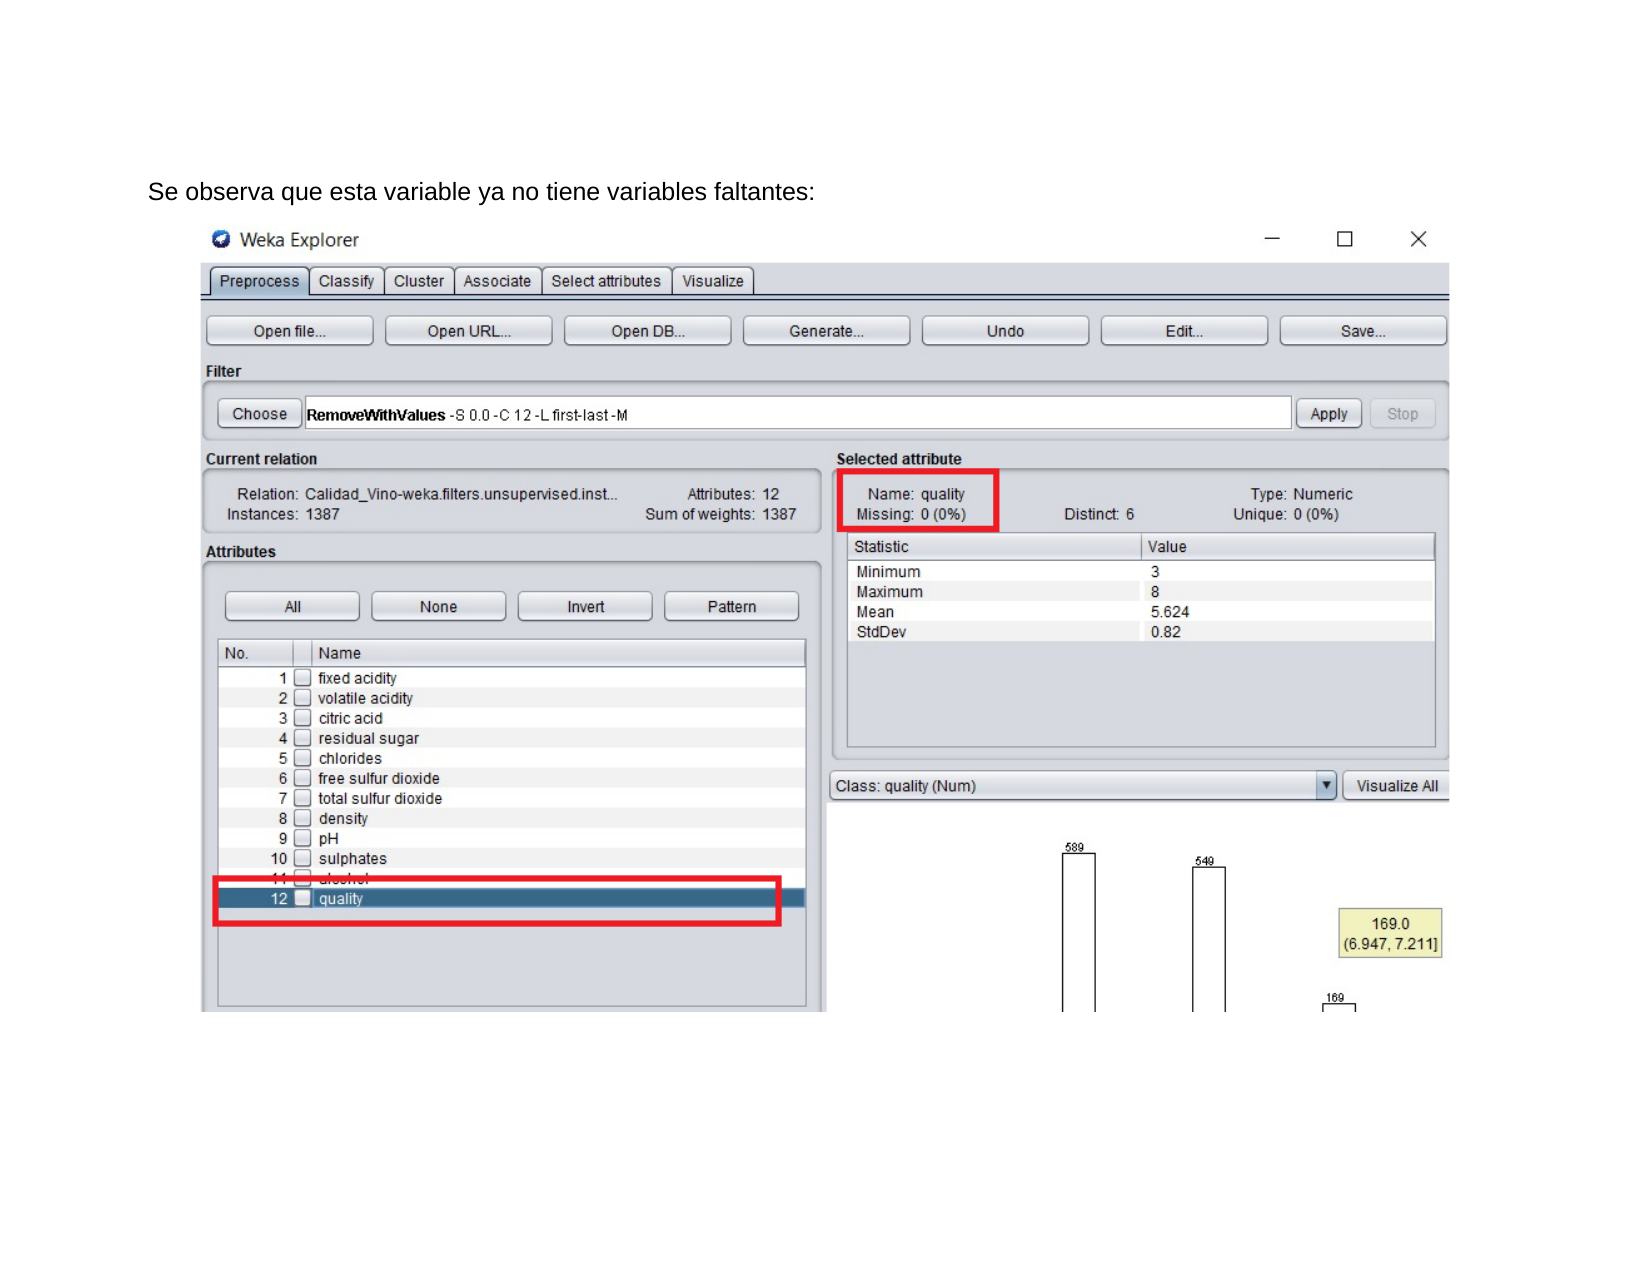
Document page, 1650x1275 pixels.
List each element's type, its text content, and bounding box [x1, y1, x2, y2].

text Se observa que esta variable ya no tiene variables faltantes: [148, 177, 1502, 206]
picture [200, 225, 1450, 1012]
